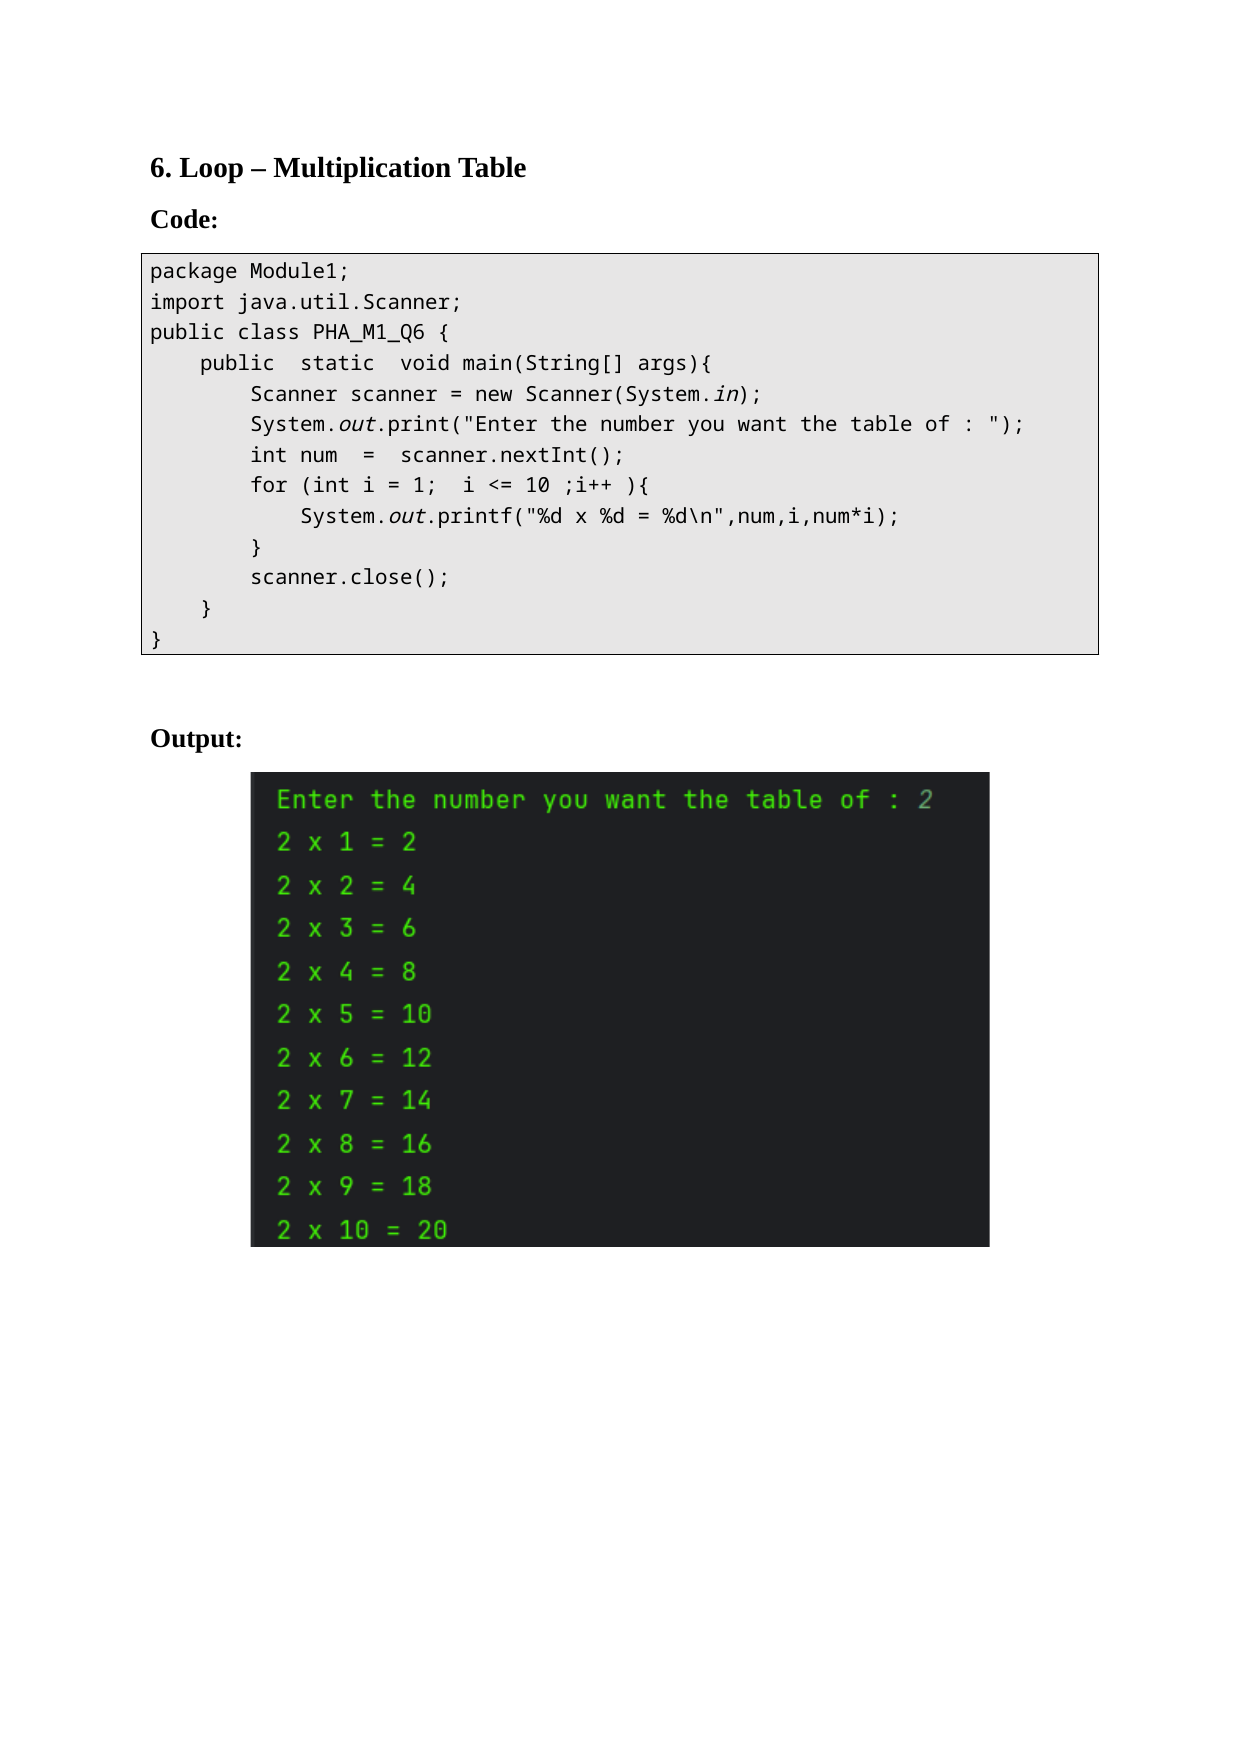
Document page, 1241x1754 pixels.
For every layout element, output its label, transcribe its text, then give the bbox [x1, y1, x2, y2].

picture [250, 772, 990, 1247]
text 6. Loop – Multiplication Table [150, 150, 1090, 183]
text Output: [150, 722, 1090, 753]
text Code: [150, 203, 1090, 234]
text package Module1; import java.util.Scanner; public class PHA_M1_Q6 { public static void main(String[] args){ Scanner scanner = new Scanner(System.in); System.out.print("Enter the number you want the table of : "); int num = scanner.nextInt(); for (int i = 1; i <= 10 ;i++ ){ System.out.printf("%d x %d = %d\n",num,i,num*i); } scanner.close(); } } [142, 254, 1098, 654]
